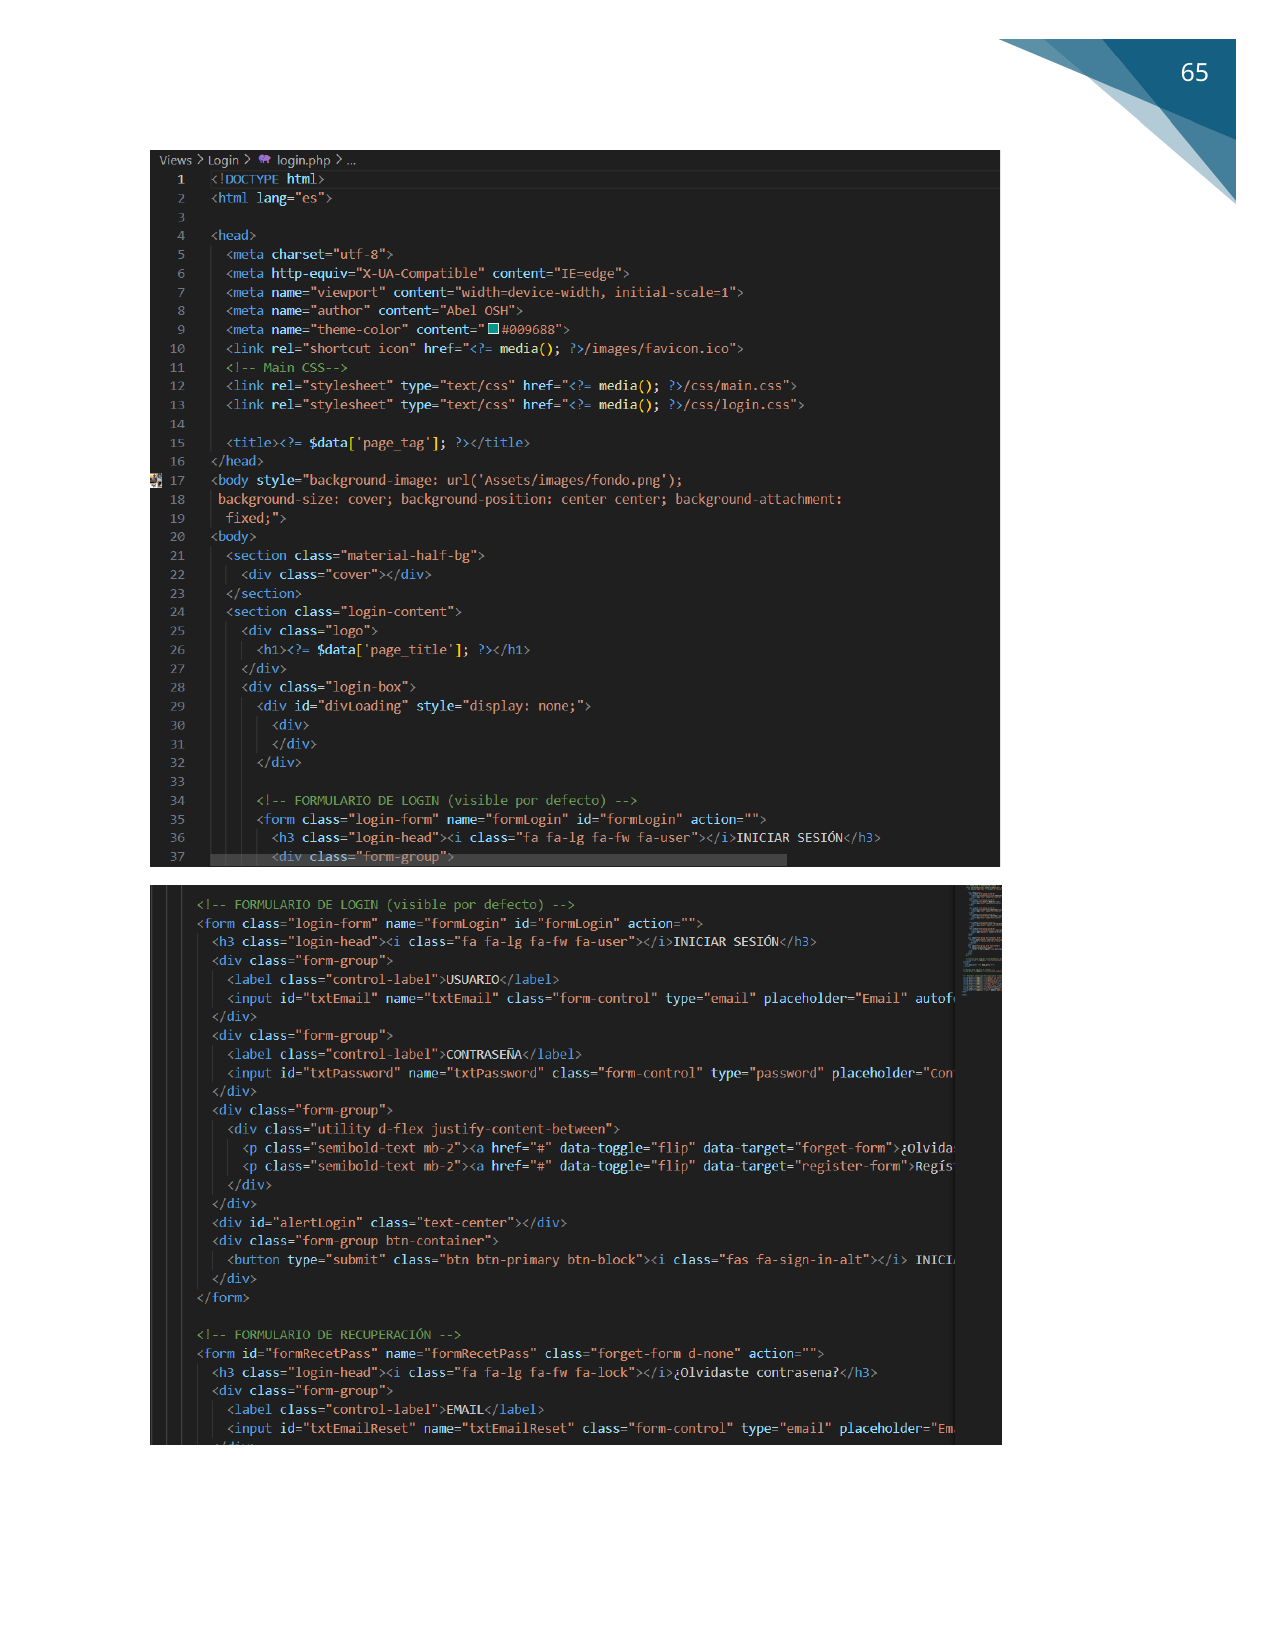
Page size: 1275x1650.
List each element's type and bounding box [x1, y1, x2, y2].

picture [150, 39, 1236, 867]
picture [150, 885, 1002, 1445]
